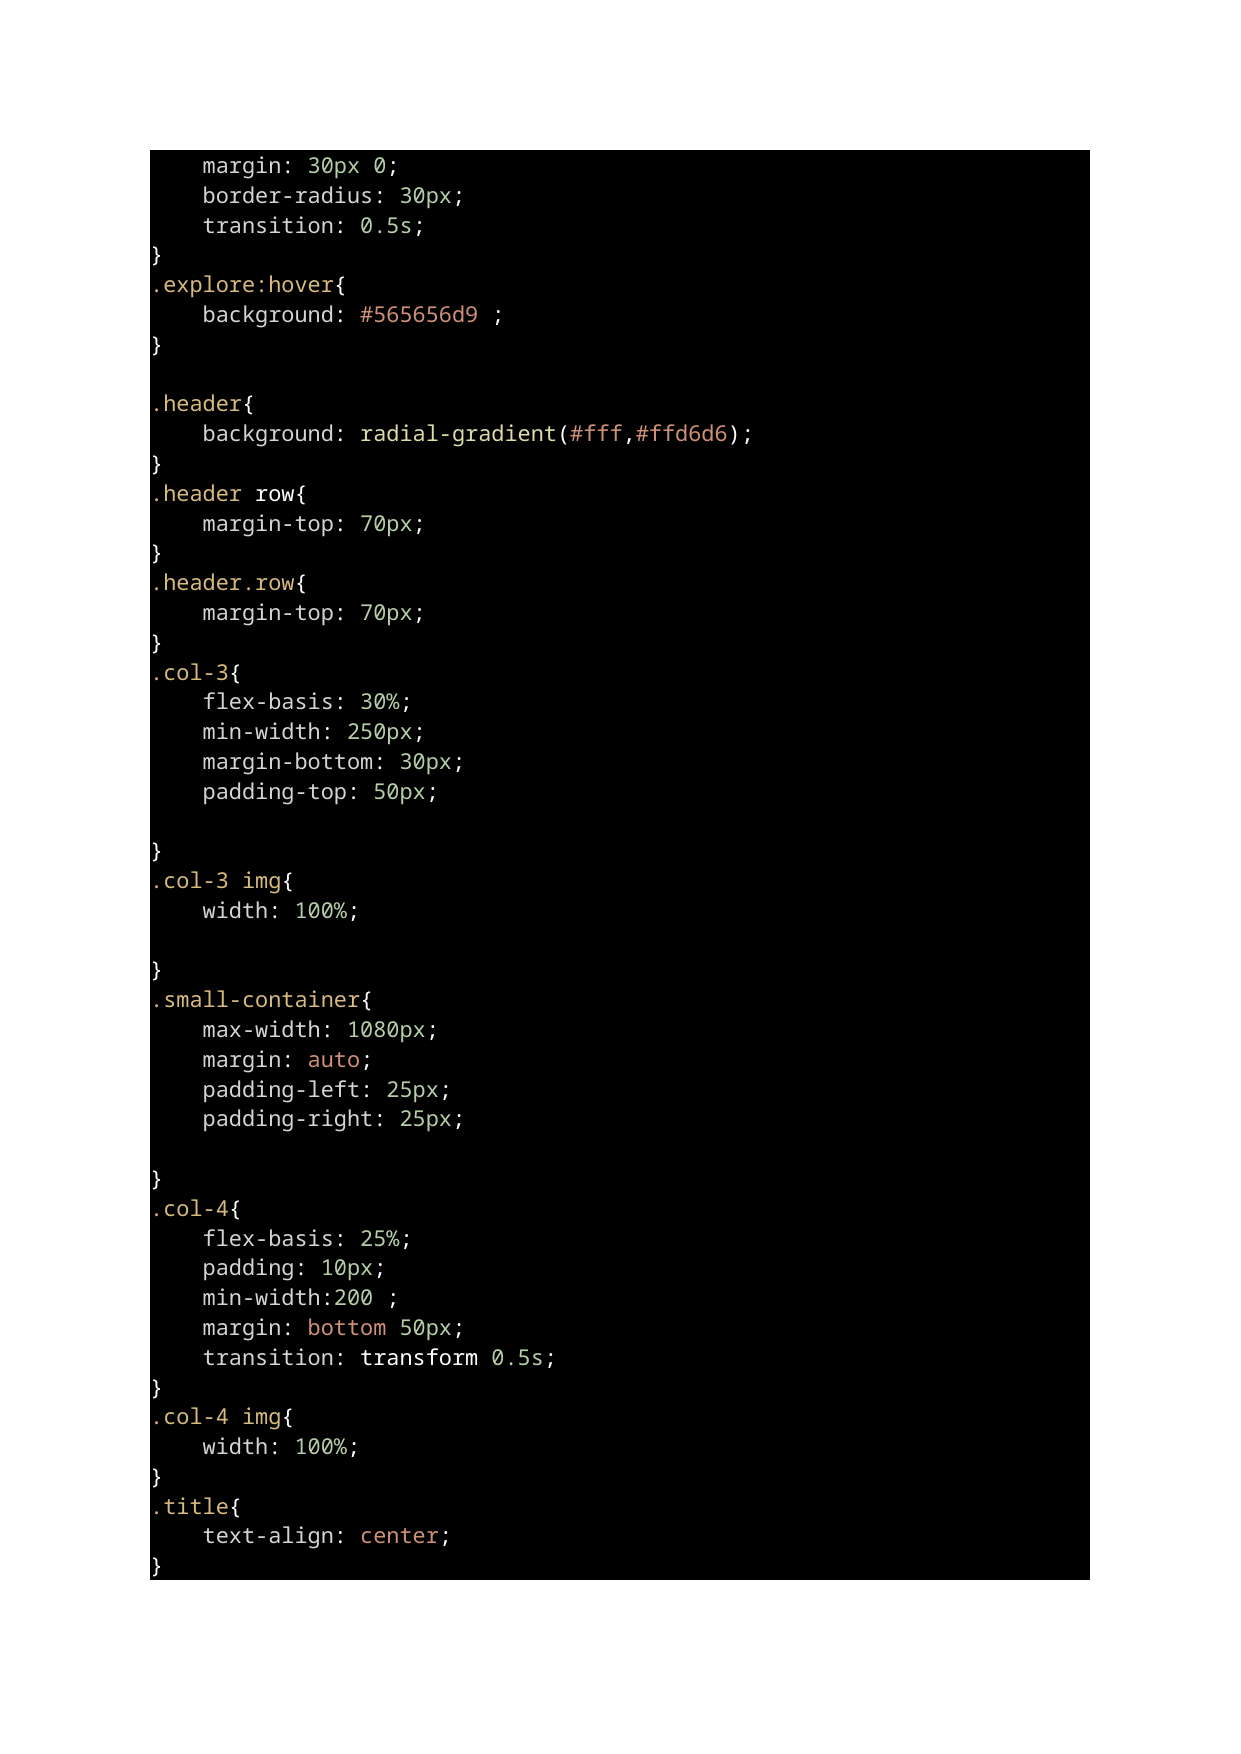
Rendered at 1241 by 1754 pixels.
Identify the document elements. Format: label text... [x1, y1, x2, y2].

text padding-left: 25px; [150, 1073, 1090, 1103]
text .col-4{ [150, 1193, 1090, 1222]
text width: 100%; [150, 895, 1090, 924]
text background: radial-gradient(#fff,#ffd6d6); [150, 418, 1090, 448]
text .col-4 img{ [150, 1401, 1090, 1431]
text min-width:200 ; [150, 1282, 1090, 1312]
text .col-3 img{ [150, 865, 1090, 895]
text .explore:hover{ [150, 269, 1090, 299]
text background: #565656d9 ; [150, 299, 1090, 329]
text .header row{ [150, 478, 1090, 507]
text .header.row{ [150, 567, 1090, 597]
text flex-basis: 25%; [150, 1222, 1090, 1252]
text padding-top: 50px; [150, 776, 1090, 805]
text margin: 30px 0; [150, 150, 1090, 180]
text } [150, 627, 1090, 656]
text } [150, 954, 1090, 984]
text } [150, 537, 1090, 567]
text } [150, 329, 1090, 358]
text .header{ [150, 388, 1090, 418]
text .small-container{ [150, 984, 1090, 1014]
text padding: 10px; [150, 1252, 1090, 1282]
text margin-top: 70px; [150, 597, 1090, 627]
text padding-right: 25px; [150, 1103, 1090, 1133]
text transition: 0.5s; [150, 209, 1090, 239]
text } [150, 1461, 1090, 1491]
text flex-basis: 30%; [150, 686, 1090, 716]
text transition: transform 0.5s; [150, 1342, 1090, 1371]
text .col-3{ [150, 656, 1090, 686]
text } [150, 1163, 1090, 1193]
text max-width: 1080px; [150, 1014, 1090, 1044]
text text-align: center; [150, 1520, 1090, 1550]
text } [150, 448, 1090, 478]
text margin: bottom 50px; [150, 1312, 1090, 1342]
text } [150, 239, 1090, 269]
text margin-top: 70px; [150, 507, 1090, 537]
text margin-bottom: 30px; [150, 746, 1090, 776]
text width: 100%; [150, 1431, 1090, 1461]
text margin: auto; [150, 1044, 1090, 1073]
text min-width: 250px; [150, 716, 1090, 746]
text } [150, 835, 1090, 865]
text .title{ [150, 1491, 1090, 1520]
text border-radius: 30px; [150, 180, 1090, 209]
text } [150, 1550, 1090, 1580]
text } [150, 1371, 1090, 1401]
